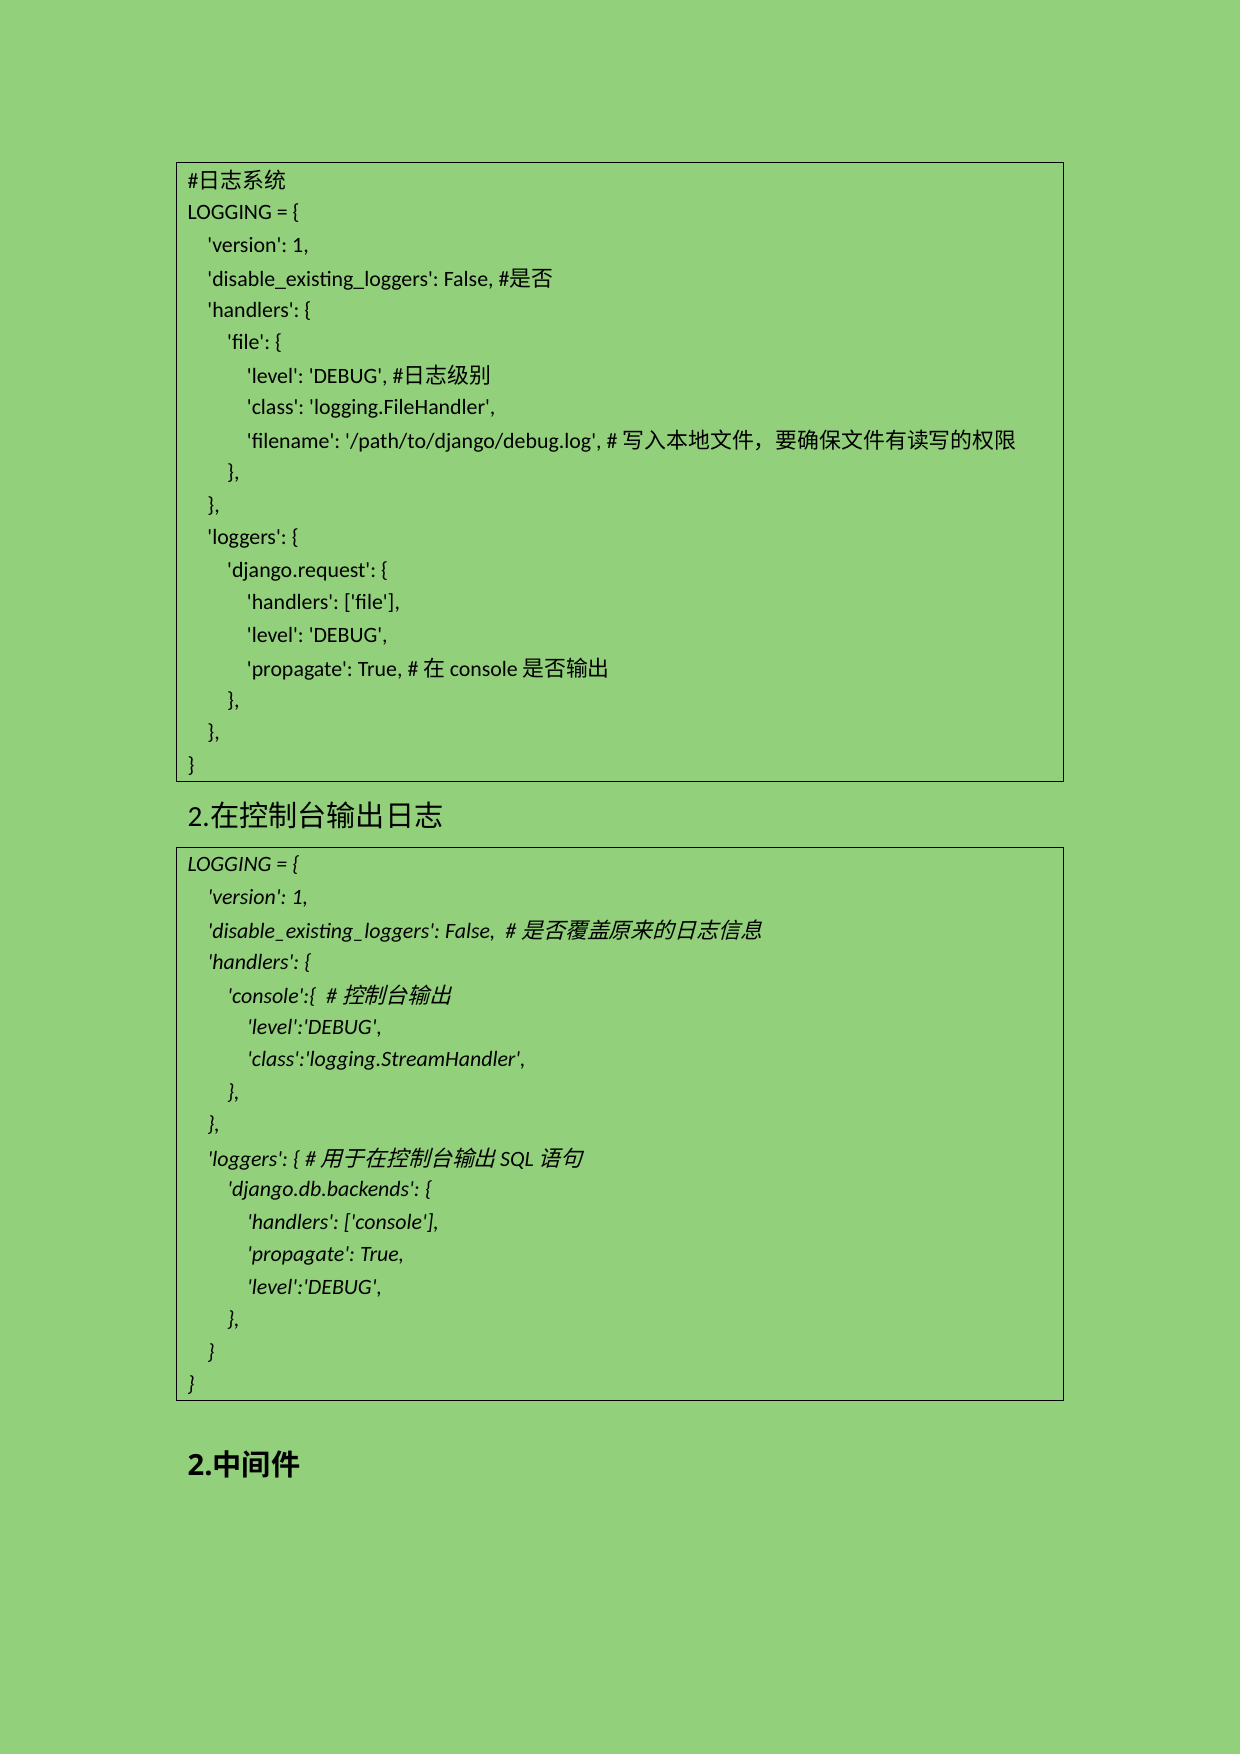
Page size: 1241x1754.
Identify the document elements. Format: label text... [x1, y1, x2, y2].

text 2.在控制台输出日志 [187, 782, 1053, 847]
subtitle 2.中间件 [187, 1430, 1053, 1495]
table_header LOGGING = { 'version': 1, 'disable_existing_loggers': False, # 是否覆盖原来的日志信息 'handlers': { 'console':{ # 控制台输出 'level':'DEBUG', 'class':'logging.StreamHandler', }, }, 'loggers': { # 用于在控制台输出SQL语句 'django.db.backends': { 'handlers': ['console'], 'propagate': True, 'level':'DEBUG', }, } } [177, 848, 1063, 1400]
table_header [177, 163, 1063, 781]
